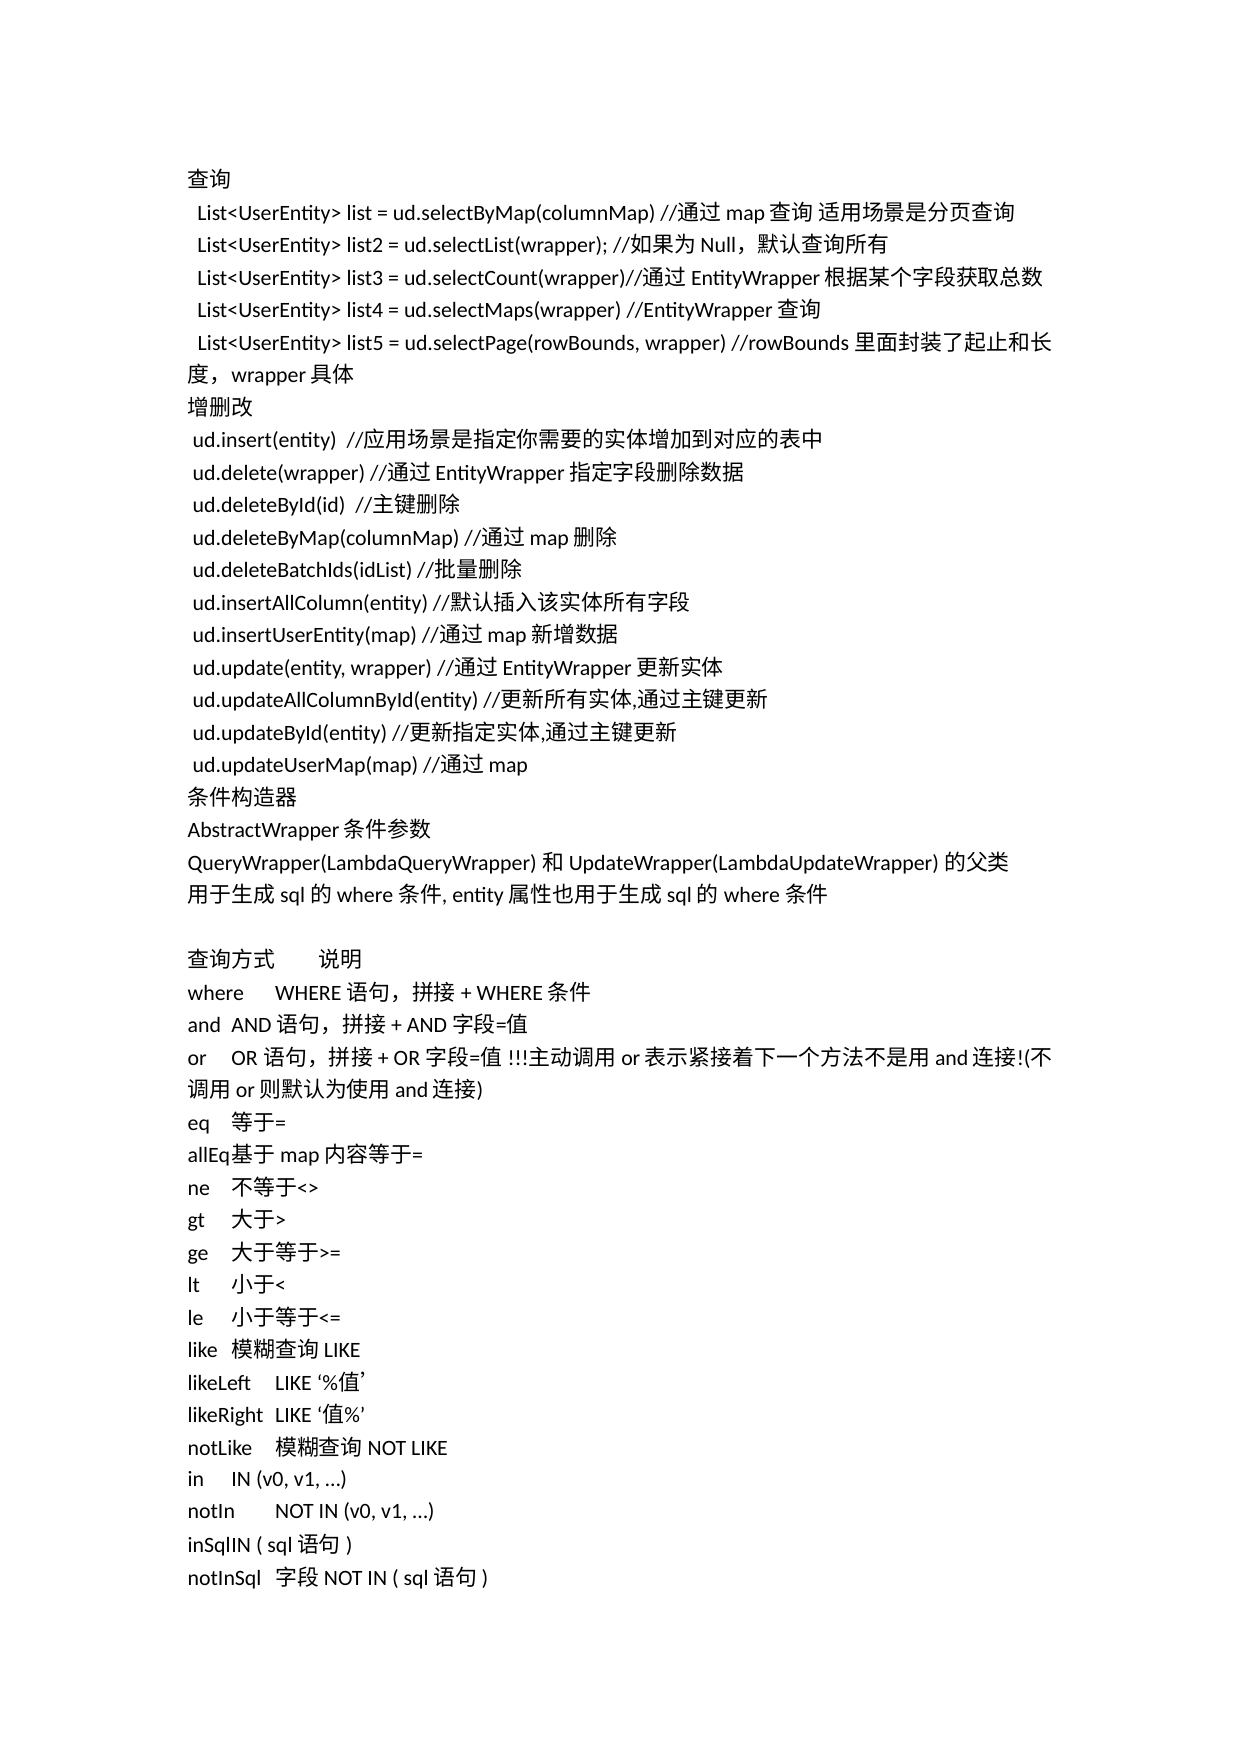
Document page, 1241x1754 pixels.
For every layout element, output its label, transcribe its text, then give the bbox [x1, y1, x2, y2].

text le 小于等于<= [187, 1299, 1053, 1332]
text 用于生成 sql 的 where 条件, entity 属性也用于生成 sql 的 where 条件 [187, 877, 1053, 909]
text ud.insertUserEntity(map) //通过map新增数据 [187, 617, 1053, 649]
text List<UserEntity> list4 = ud.selectMaps(wrapper) //EntityWrapper查询 [187, 292, 1053, 324]
text ud.update(entity, wrapper) //通过EntityWrapper更新实体 [187, 649, 1053, 682]
text like 模糊查询 LIKE [187, 1332, 1053, 1364]
text 增删改 [187, 389, 1053, 422]
text ud.updateById(entity) //更新指定实体,通过主键更新 [187, 714, 1053, 747]
text ud.deleteById(id) //主键删除 [187, 487, 1053, 519]
text List<UserEntity> list5 = ud.selectPage(rowBounds, wrapper) //rowBounds里面封装了起止和长度，wrapper具体 [187, 324, 1053, 389]
text ud.deleteByMap(columnMap) //通过map删除 [187, 519, 1053, 552]
text ge 大于等于>= [187, 1234, 1053, 1267]
text List<UserEntity> list3 = ud.selectCount(wrapper)//通过EntityWrapper根据某个字段获取总数 [187, 259, 1053, 292]
text 查询方式 说明 [187, 942, 1053, 974]
text and AND 语句，拼接 + AND 字段=值 [187, 1007, 1053, 1039]
text where WHERE 语句，拼接 + WHERE 条件 [187, 974, 1053, 1007]
text ud.updateUserMap(map) //通过map [187, 747, 1053, 779]
text allEq 基于 map 内容等于= [187, 1137, 1053, 1169]
text 条件构造器 [187, 779, 1053, 812]
text ud.deleteBatchIds(idList) //批量删除 [187, 552, 1053, 584]
text eq 等于= [187, 1104, 1053, 1137]
text lt 小于< [187, 1267, 1053, 1299]
text likeRight LIKE ‘值%’ [187, 1397, 1053, 1429]
text ud.delete(wrapper) //通过EntityWrapper指定字段删除数据 [187, 454, 1053, 487]
text or OR 语句，拼接 + OR 字段=值 !!!主动调用or表示紧接着下一个方法不是用and连接!(不调用or则默认为使用and连接) [187, 1039, 1053, 1104]
text in IN (v0, v1, …) [187, 1462, 1053, 1494]
text ud.insertAllColumn(entity) //默认插入该实体所有字段 [187, 584, 1053, 617]
text ud.insert(entity) //应用场景是指定你需要的实体增加到对应的表中 [187, 422, 1053, 454]
text notInSql 字段 NOT IN ( sql语句 ) [187, 1559, 1053, 1592]
text QueryWrapper(LambdaQueryWrapper) 和 UpdateWrapper(LambdaUpdateWrapper) 的父类 [187, 844, 1053, 877]
text List<UserEntity> list = ud.selectByMap(columnMap) //通过map查询 适用场景是分页查询 [187, 194, 1053, 227]
text notLike 模糊查询 NOT LIKE [187, 1429, 1053, 1462]
text 查询 [187, 162, 1053, 194]
text List<UserEntity> list2 = ud.selectList(wrapper); //如果为Null，默认查询所有 [187, 227, 1053, 259]
text notIn NOT IN (v0, v1, …) [187, 1494, 1053, 1527]
text inSql IN ( sql语句 ) [187, 1527, 1053, 1559]
text gt 大于> [187, 1202, 1053, 1234]
text AbstractWrapper条件参数 [187, 812, 1053, 844]
text ud.updateAllColumnById(entity) //更新所有实体,通过主键更新 [187, 682, 1053, 714]
text ne 不等于<> [187, 1169, 1053, 1202]
text likeLeft LIKE ‘%值’ [187, 1364, 1053, 1397]
